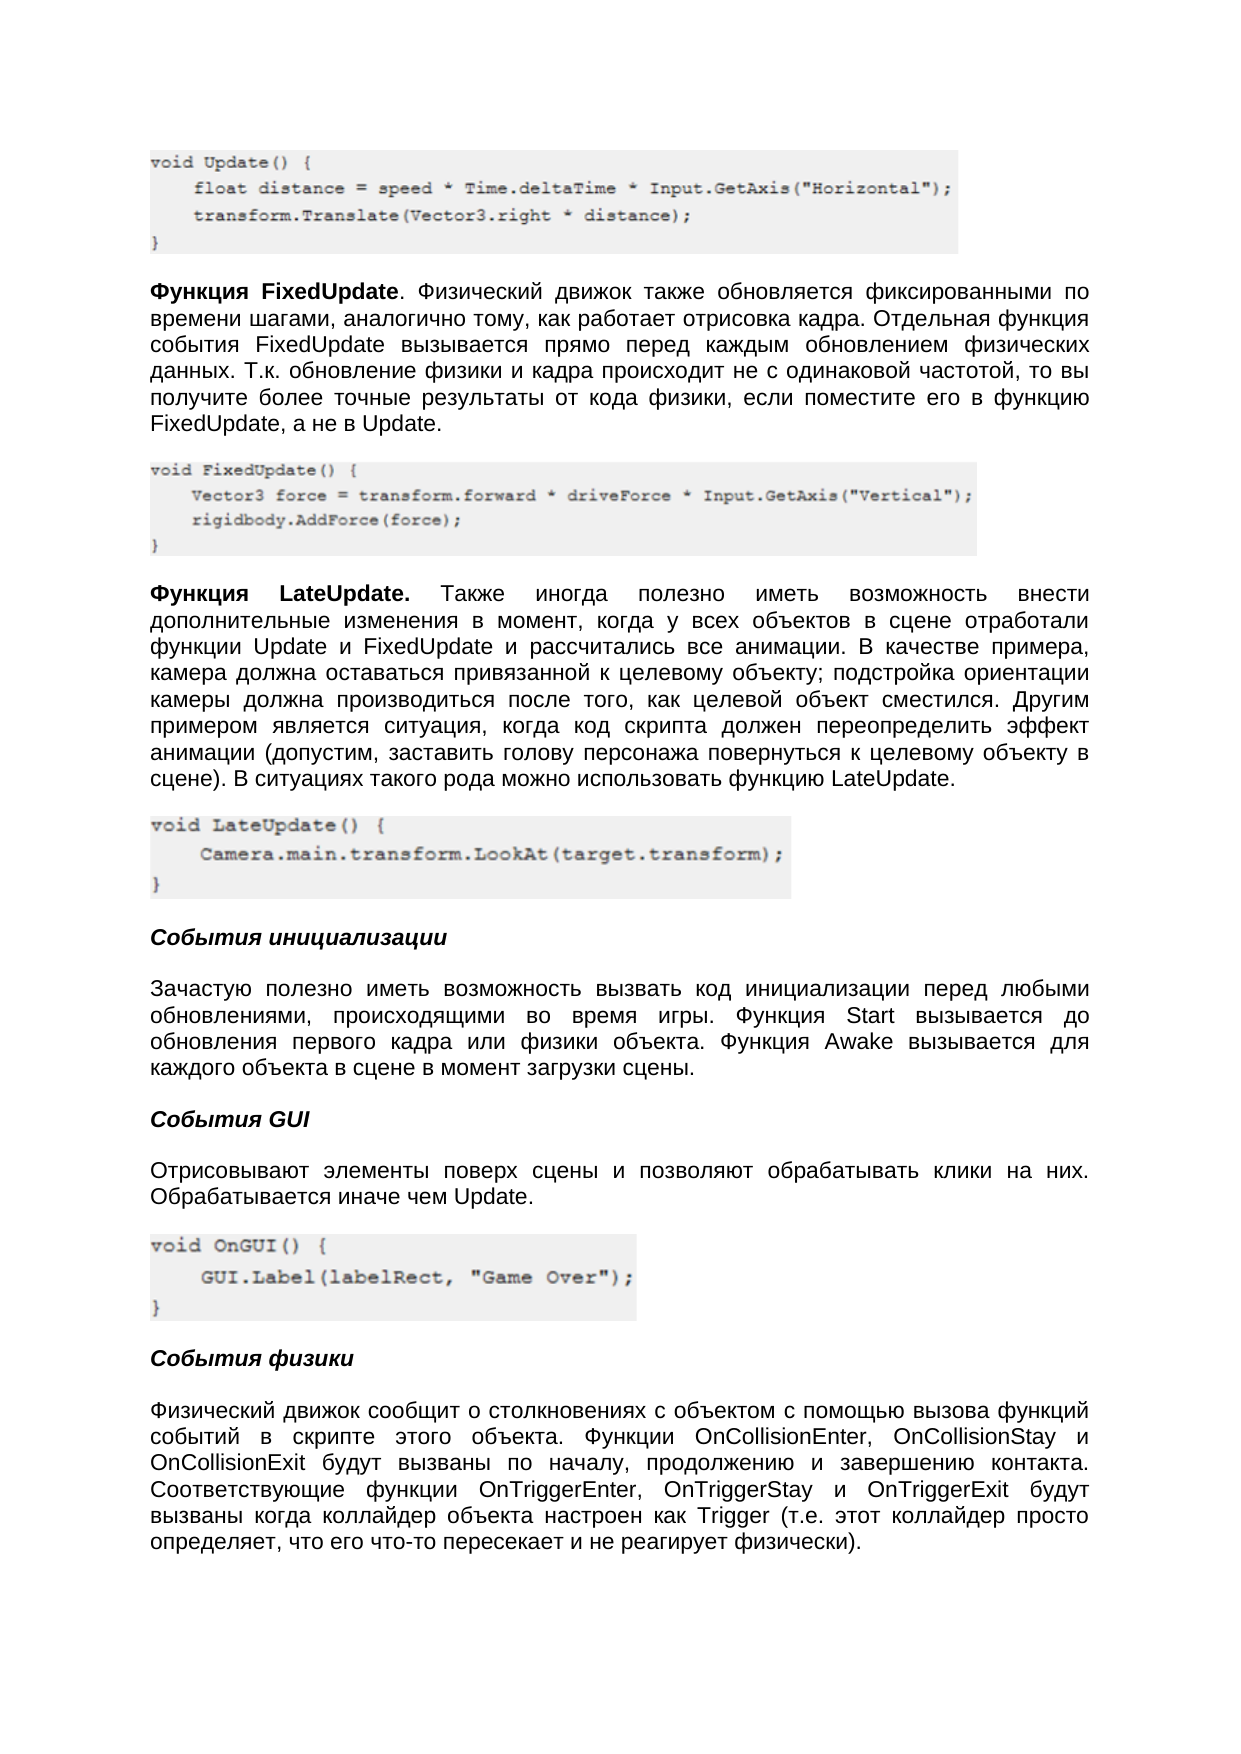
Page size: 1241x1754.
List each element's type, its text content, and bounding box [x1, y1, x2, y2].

text События физики [150, 1345, 1090, 1372]
text События инициализации [150, 924, 1090, 950]
text Отрисовывают элементы поверх сцены и позволяют обрабатывать клики на них. Обрабатывается иначе чем Update. [150, 1157, 1090, 1210]
picture [150, 1234, 637, 1321]
text Зачастую полезно иметь возможность вызвать код инициализации перед любыми обновлениями, происходящими во время игры. Функция Start вызывается до обновления первого кадра или физики объекта. Функция Awake вызывается для каждого объекта в сцене в момент загрузки сцены. [150, 975, 1090, 1081]
picture [150, 461, 977, 556]
text Функция FixedUpdate. Физический движок также обновляется фиксированными по времени шагами, аналогично тому, как работает отрисовка кадра. Отдельная функция события FixedUpdate вызывается прямо перед каждым обновлением физических данных. Т.к. обновление физики и кадра происходит не с одинаковой частотой, то вы получите более точные результаты от кода физики, если поместите его в функцию FixedUpdate, а не в Update. [150, 278, 1090, 436]
text Физический движок сообщит о столкновениях с объектом с помощью вызова функций событий в скрипте этого объекта. Функции OnCollisionEnter, OnCollisionStay и OnCollisionExit будут вызваны по началу, продолжению и завершению контакта. Соответствующие функции OnTriggerEnter, OnTriggerStay и OnTriggerExit будут вызваны когда коллайдер объекта настроен как Trigger (т.е. этот коллайдер просто определяет, что его что-то пересекает и не реагирует физически). [150, 1397, 1090, 1555]
picture [150, 816, 792, 899]
text События GUI [150, 1106, 1090, 1132]
text Функция LateUpdate. Также иногда полезно иметь возможность внести дополнительные изменения в момент, когда у всех объектов в сцене отработали функции Update и FixedUpdate и рассчитались все анимации. В качестве примера, камера должна оставаться привязанной к целевому объекту; подстройка ориентации камеры должна производиться после того, как целевой объект сместился. Другим примером является ситуация, когда код скрипта должен переопределить эффект анимации (допустим, заставить голову персонажа повернуться к целевому объекту в сцене). В ситуациях такого рода можно использовать функцию LateUpdate. [150, 580, 1090, 791]
picture [150, 150, 959, 254]
